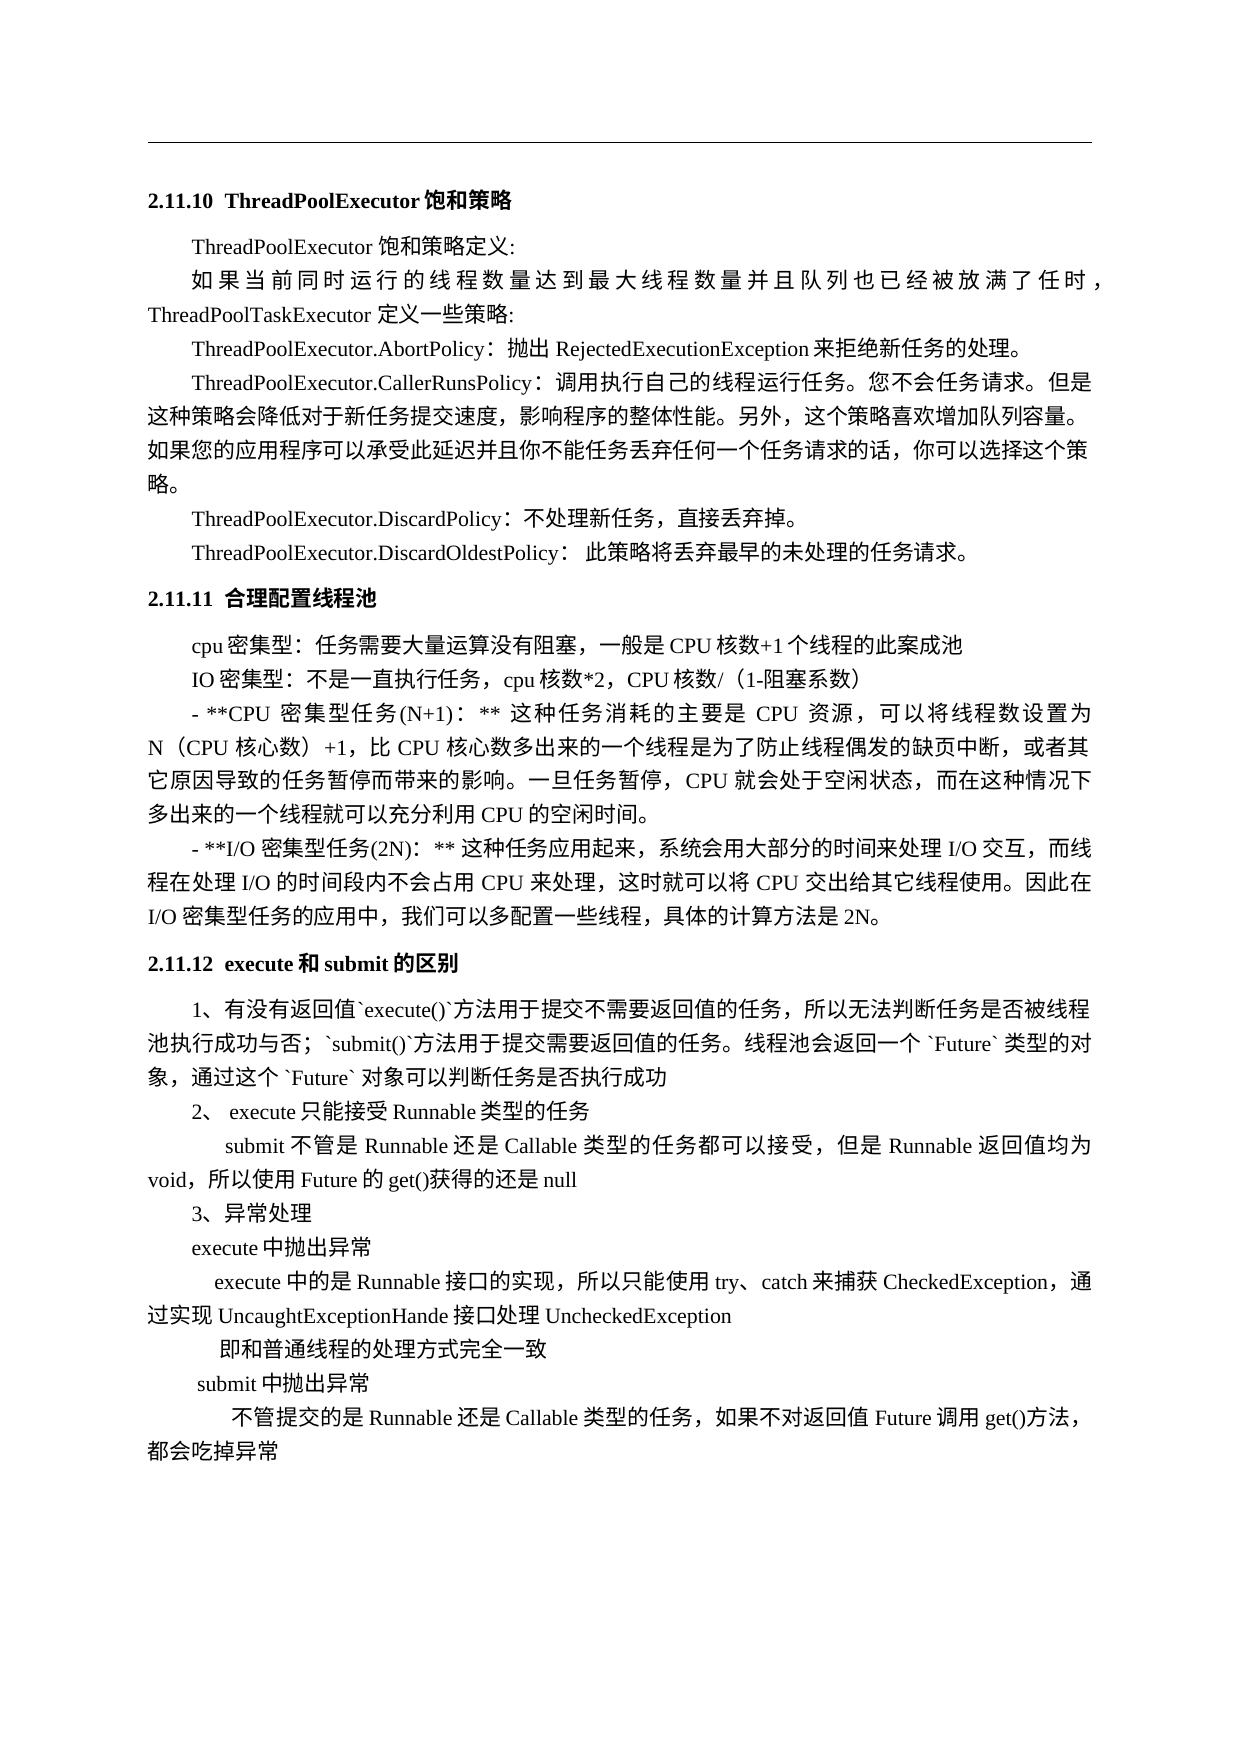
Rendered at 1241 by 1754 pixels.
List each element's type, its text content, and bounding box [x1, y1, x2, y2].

text - **CPU 密集型任务(N+1)：** 这种任务消耗的主要是 CPU 资源，可以将线程数设置为 N（CPU 核心数）+1，比 CPU 核心数多出来的一个线程是为了防止线程偶发的缺页中断，或者其它原因导致的任务暂停而带来的影响。一旦任务暂停，CPU 就会处于空闲状态，而在这种情况下多出来的一个线程就可以充分利用 CPU 的空闲时间。 [148, 694, 1092, 830]
text ThreadPoolExecutor.AbortPolicy：抛出 RejectedExecutionException来拒绝新任务的处理。 [148, 330, 1092, 364]
text ThreadPoolExecutor 饱和策略定义: [148, 228, 1092, 262]
text 2、 execute只能接受Runnable类型的任务 [148, 1093, 1092, 1127]
text 如果当前同时运行的线程数量达到最大线程数量并且队列也已经被放满了任时，ThreadPoolTaskExecutor 定义一些策略: [148, 262, 1092, 330]
subtitle 合理配置线程池 [148, 580, 1092, 614]
text submit不管是Runnable还是Callable类型的任务都可以接受，但是Runnable返回值均为void，所以使用Future的get()获得的还是null [148, 1127, 1092, 1195]
text ThreadPoolExecutor.DiscardOldestPolicy： 此策略将丢弃最早的未处理的任务请求。 [148, 534, 1092, 568]
text ThreadPoolExecutor.CallerRunsPolicy：调用执行自己的线程运行任务。您不会任务请求。但是这种策略会降低对于新任务提交速度，影响程序的整体性能。另外，这个策略喜欢增加队列容量。如果您的应用程序可以承受此延迟并且你不能任务丢弃任何一个任务请求的话，你可以选择这个策略。 [148, 364, 1092, 500]
text ​ 不管提交的是Runnable还是Callable类型的任务，如果不对返回值Future调用get()方法，都会吃掉异常 [148, 1399, 1092, 1467]
text ​ submit中抛出异常 [148, 1365, 1092, 1399]
text execute中抛出异常 [148, 1229, 1092, 1263]
text execute中的是Runnable接口的实现，所以只能使用try、catch来捕获CheckedException，通过实现UncaughtExceptionHande接口处理UncheckedException [148, 1263, 1092, 1331]
subtitle ThreadPoolExecutor饱和策略 [148, 182, 1092, 216]
text ThreadPoolExecutor.DiscardPolicy：不处理新任务，直接丢弃掉。 [148, 500, 1092, 534]
text 1、有没有返回值`execute()`方法用于提交不需要返回值的任务，所以无法判断任务是否被线程池执行成功与否；`submit()`方法用于提交需要返回值的任务。线程池会返回一个 `Future` 类型的对象，通过这个 `Future` 对象可以判断任务是否执行成功 [148, 991, 1092, 1093]
subtitle execute和submit的区别 [148, 945, 1092, 979]
text - **I/O 密集型任务(2N)：** 这种任务应用起来，系统会用大部分的时间来处理 I/O 交互，而线程在处理 I/O 的时间段内不会占用 CPU 来处理，这时就可以将 CPU 交出给其它线程使用。因此在 I/O 密集型任务的应用中，我们可以多配置一些线程，具体的计算方法是 2N。 [148, 830, 1092, 932]
text 即和普通线程的处理方式完全一致 [148, 1331, 1092, 1365]
text IO密集型：不是一直执行任务，cpu核数*2，CPU核数/（1-阻塞系数） [148, 661, 1092, 694]
text 3、异常处理 [148, 1195, 1092, 1229]
text cpu密集型：任务需要大量运算没有阻塞，一般是CPU核数+1个线程的此案成池 [148, 627, 1092, 661]
